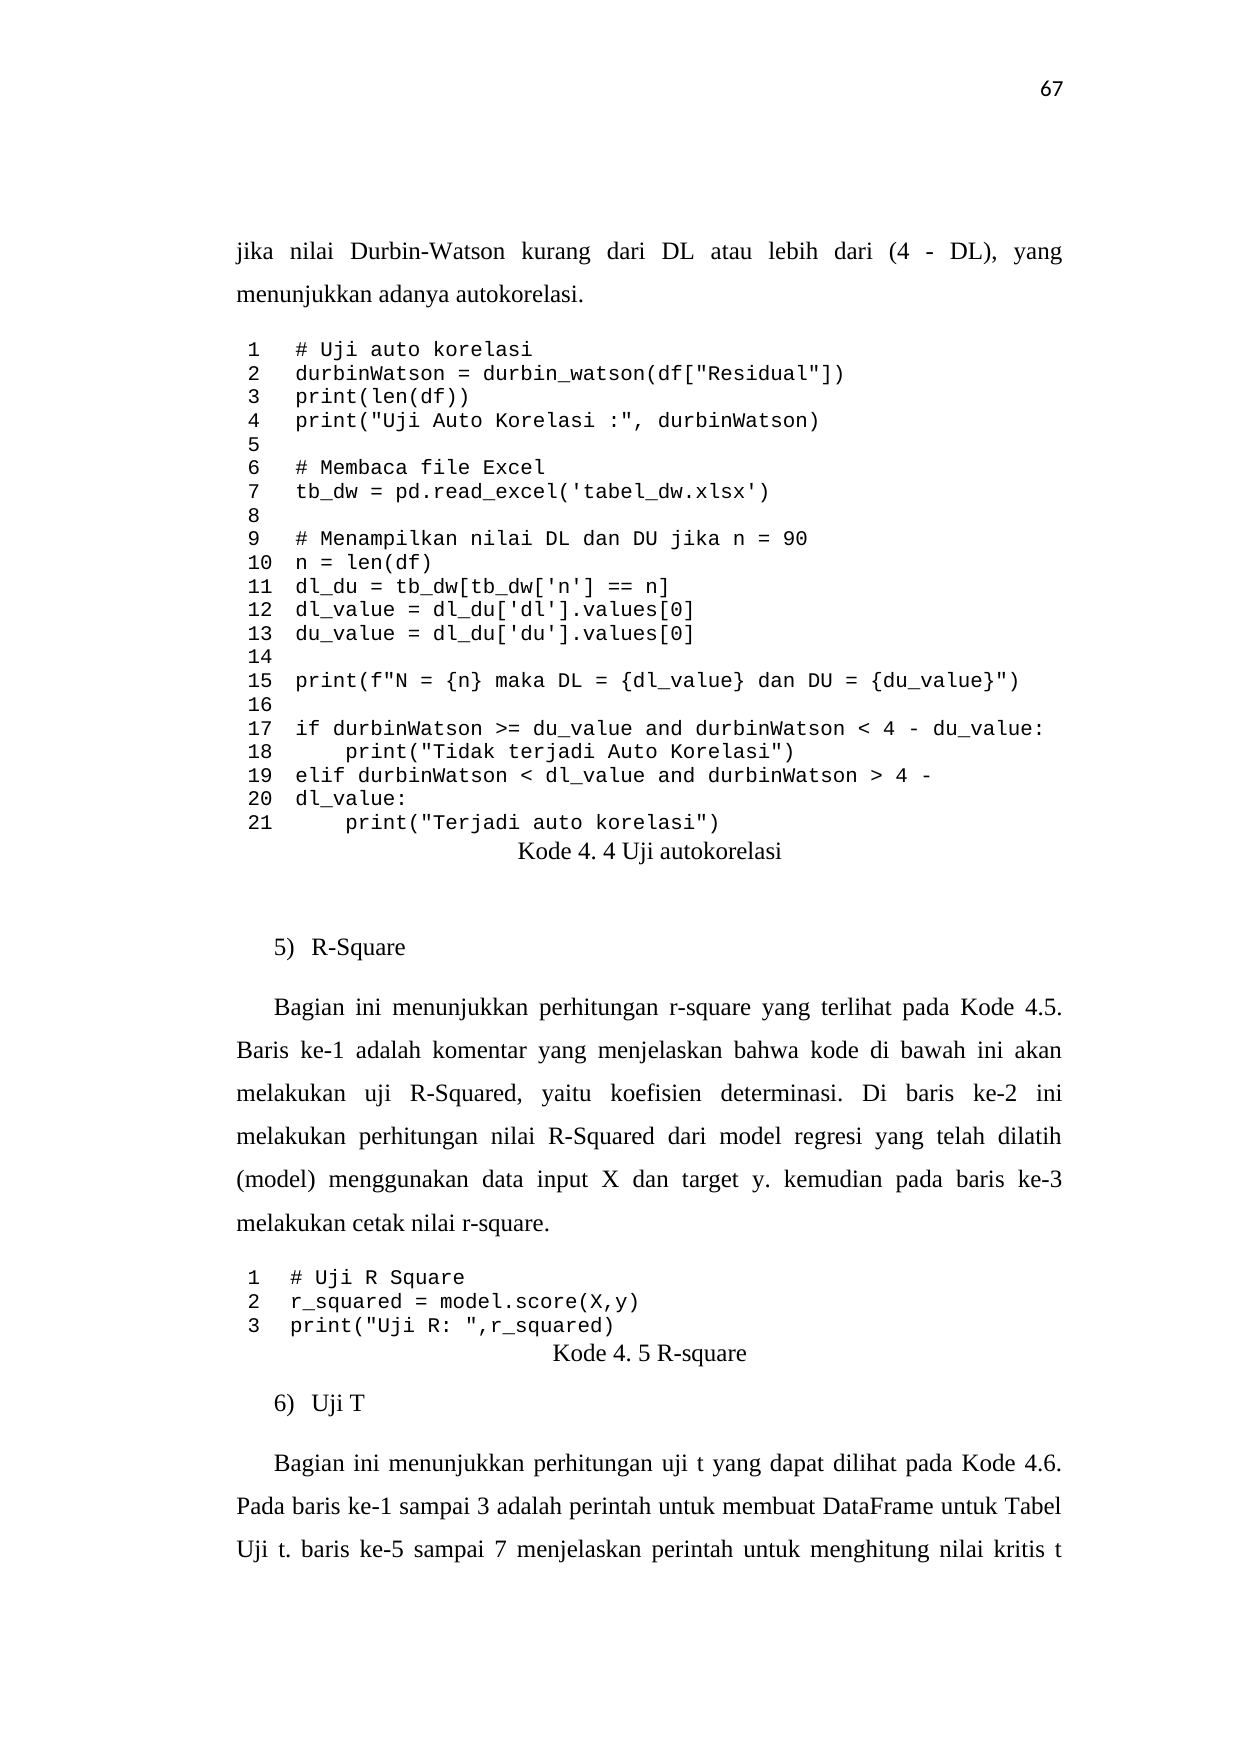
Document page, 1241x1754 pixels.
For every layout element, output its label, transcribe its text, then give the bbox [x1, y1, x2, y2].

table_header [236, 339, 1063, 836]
list Uji T [274, 1388, 1063, 1417]
text Kode 4. 5 R-square [236, 1338, 1063, 1367]
text Bagian ini menunjukkan perhitungan r-square yang terlihat pada Kode 4.5. Baris ke-1 adalah komentar yang menjelaskan bahwa kode di bawah ini akan melakukan uji R-Squared, yaitu koefisien determinasi. Di baris ke-2 ini melakukan perhitungan nilai R-Squared dari model regresi yang telah dilatih (model) menggunakan data input X dan target y. kemudian pada baris ke-3 melakukan cetak nilai r-square. [236, 992, 1063, 1236]
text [236, 236, 1063, 308]
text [236, 1448, 1063, 1563]
text Kode 4. 4 Uji autokorelasi [236, 836, 1063, 864]
list R-Square [274, 932, 1063, 961]
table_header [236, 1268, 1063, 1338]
